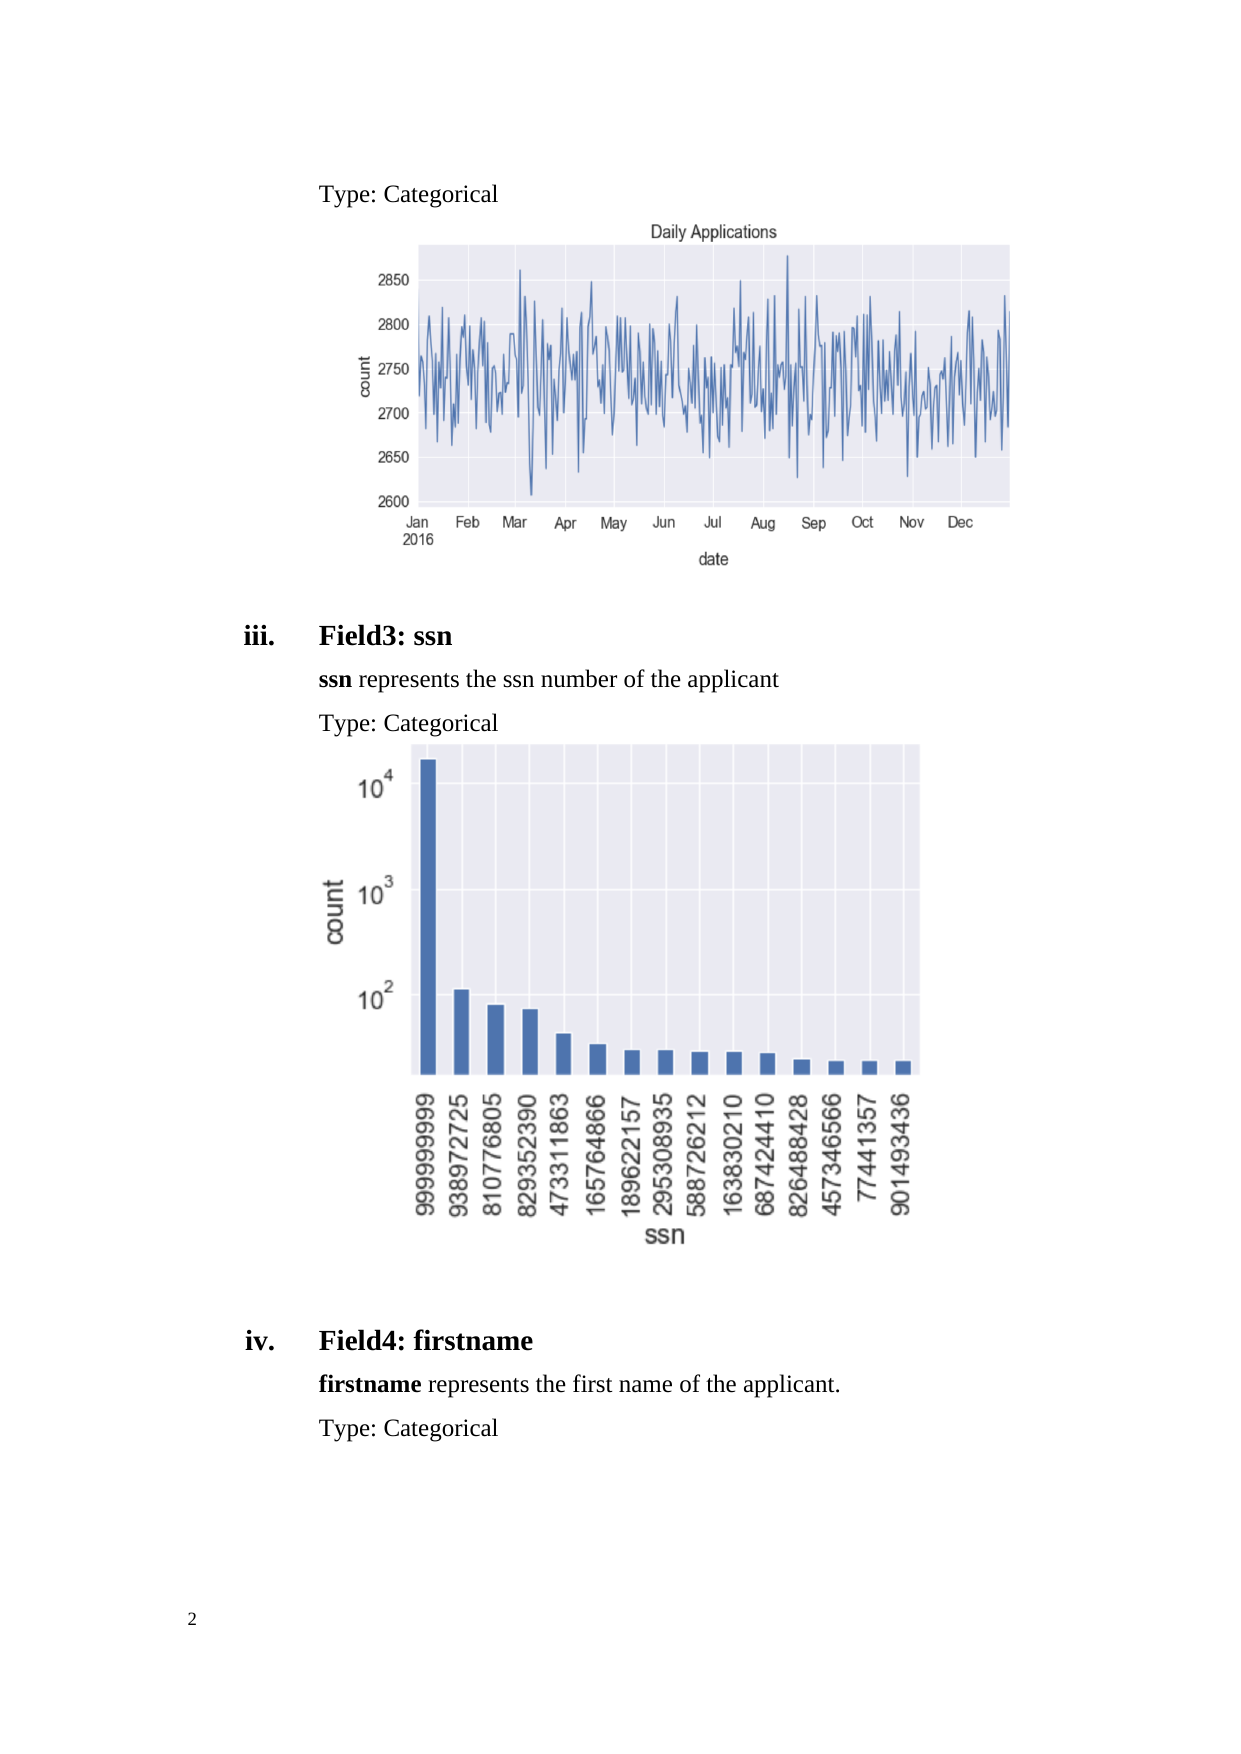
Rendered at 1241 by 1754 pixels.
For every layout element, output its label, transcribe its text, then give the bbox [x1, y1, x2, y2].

picture [318, 744, 990, 1260]
text Type: Categorical [275, 1406, 1053, 1450]
text Type: Categorical [275, 172, 1053, 216]
text firstname represents the first name of the applicant. [275, 1362, 1053, 1406]
text Type: Categorical [275, 701, 1053, 745]
list Field4: firstname [275, 1318, 1053, 1362]
list Field3: ssn [275, 613, 1053, 657]
picture [325, 216, 1046, 578]
text ssn represents the ssn number of the applicant [275, 657, 1053, 701]
